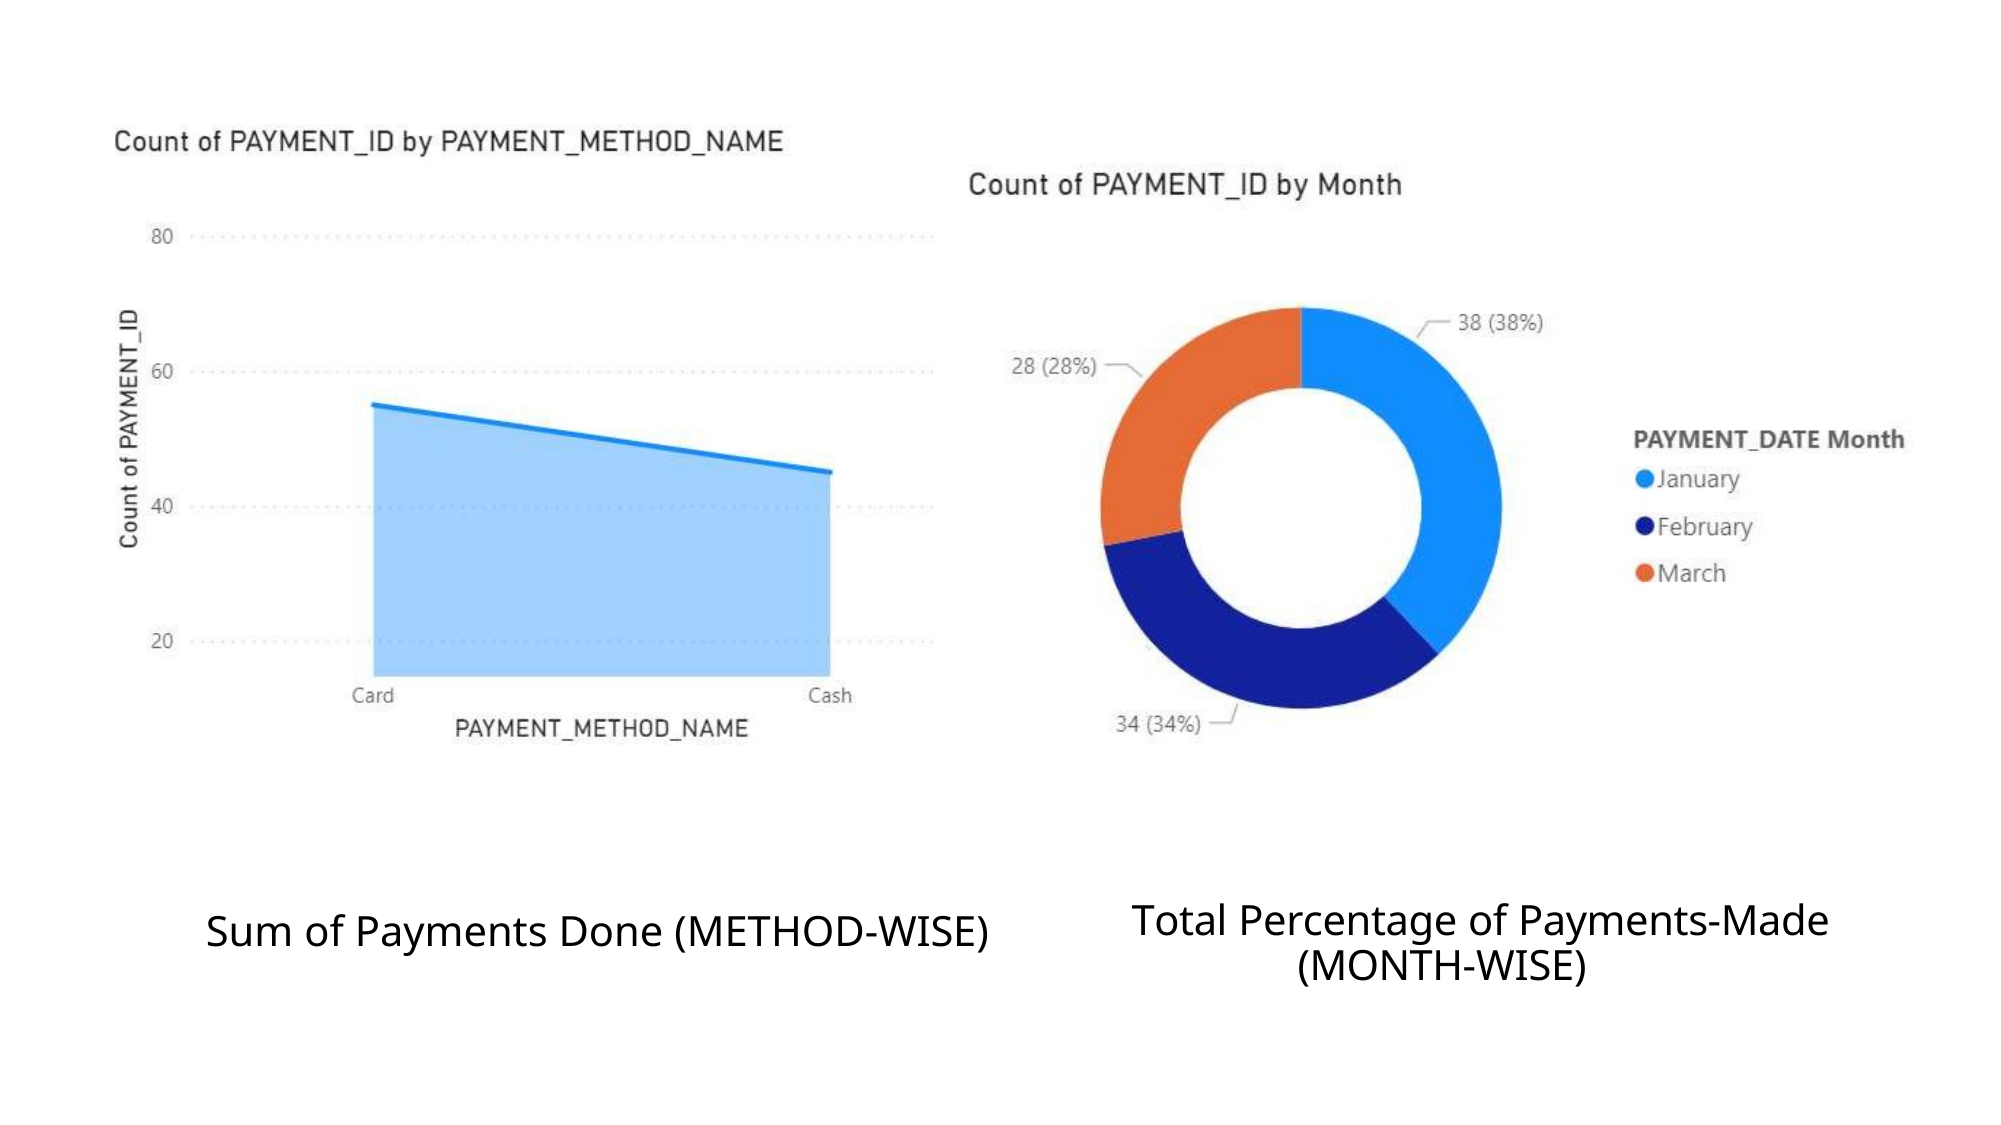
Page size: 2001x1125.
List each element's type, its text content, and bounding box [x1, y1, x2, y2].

picture [967, 163, 1914, 745]
text (MONTH-WISE) [1297, 946, 1979, 989]
text Sum of Payments Done (METHOD-WISE) Total Percentage of Payments-Made [206, 893, 1979, 946]
picture [114, 124, 934, 745]
